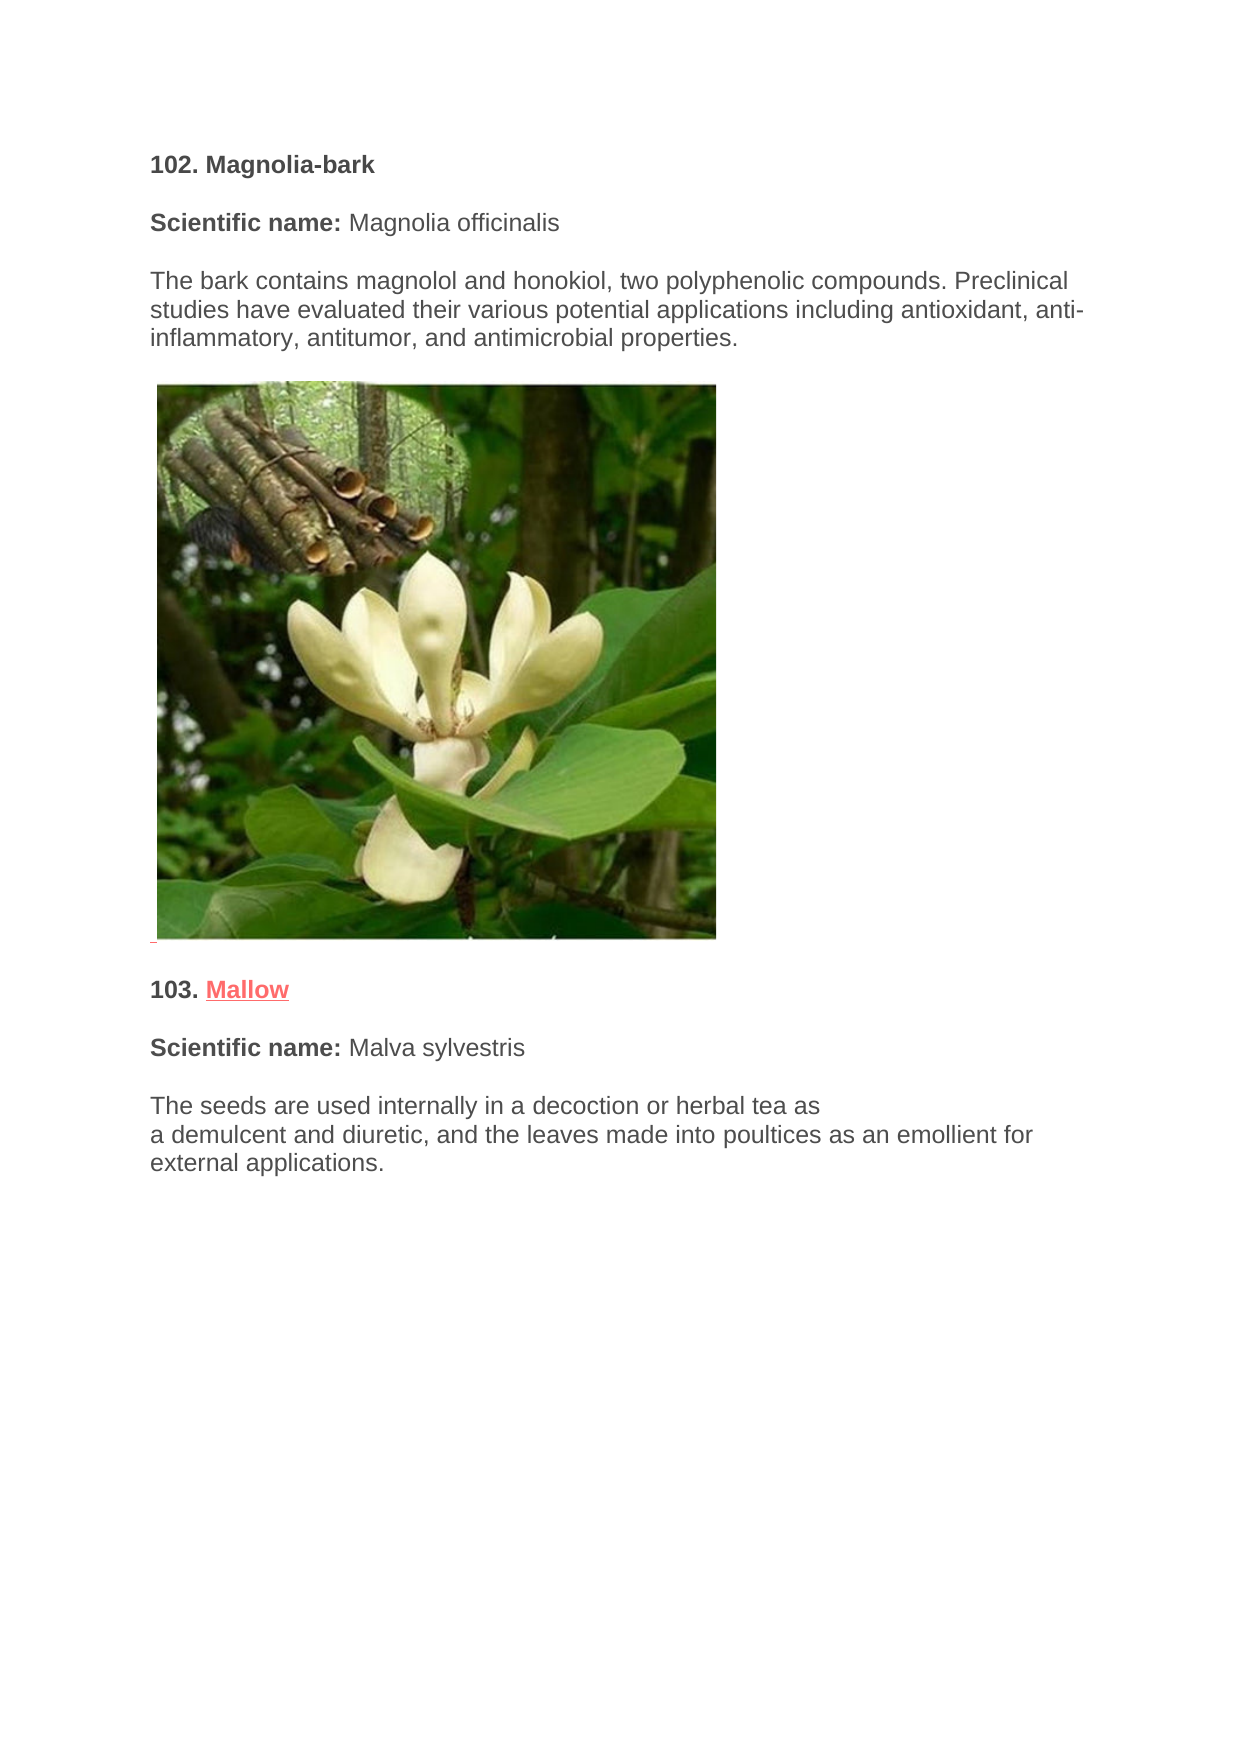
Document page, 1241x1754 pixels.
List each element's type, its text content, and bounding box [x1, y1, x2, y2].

text The bark contains magnolol and honokiol, two polyphenolic compounds. Preclinical studies have evaluated their various potential applications including antioxidant, anti-inflammatory, antitumor, and antimicrobial properties. [150, 266, 1090, 352]
text 103. Mallow [150, 975, 1090, 1004]
text The seeds are used internally in a decoction or herbal tea as a demulcent and diuretic, and the leaves made into poultices as an emollient for external applications. [150, 1091, 1090, 1177]
text 102. Magnolia-bark [150, 150, 1090, 179]
text Scientific name: Magnolia officinalis [150, 208, 1090, 237]
text Scientific name: Malva sylvestris [150, 1033, 1090, 1062]
picture [157, 381, 717, 941]
